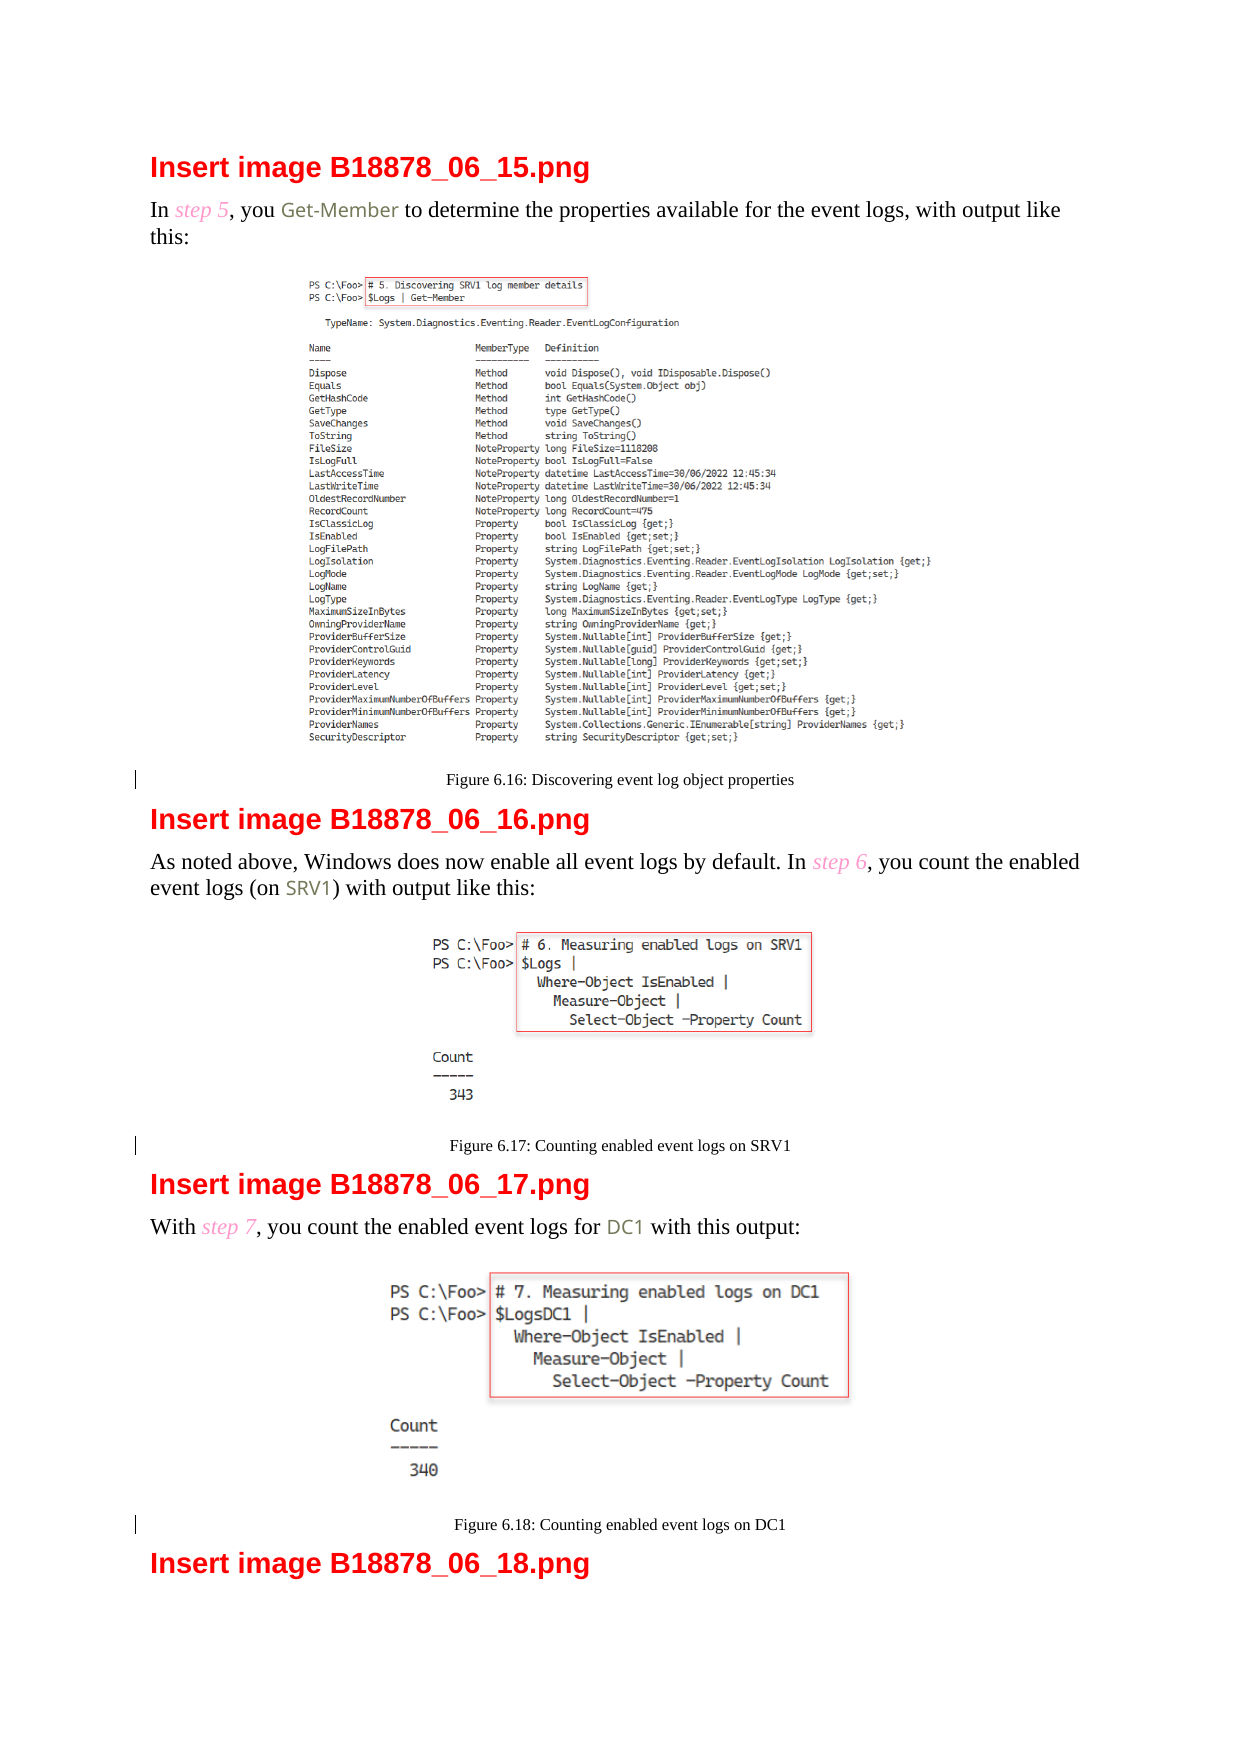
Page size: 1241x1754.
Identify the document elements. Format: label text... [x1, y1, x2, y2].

text Insert image B18878_06_16.png [150, 802, 1090, 835]
text As noted above, Windows does now enable all event logs by default. In step 6, you count the enabled event logs (on SRV1) with output like this: [150, 848, 1090, 901]
text Insert image B18878_06_15.png [150, 150, 1090, 183]
text Insert image B18878_06_18.png [150, 1546, 1090, 1580]
text Figure 6.18: Counting enabled event logs on DC1 [150, 1515, 1090, 1534]
picture [417, 926, 823, 1111]
text Insert image B18878_06_17.png [150, 1167, 1090, 1201]
text Figure 6.17: Counting enabled event logs on SRV1 [150, 1136, 1090, 1155]
text With step 7, you count the enabled event logs for DC1 with this output: [150, 1213, 1090, 1241]
picture [374, 1265, 866, 1490]
picture [299, 274, 942, 746]
text In step 5, you Get-Member to determine the properties available for the event logs, with output like this: [150, 196, 1090, 249]
text Figure 6.16: Discovering event log object properties [150, 770, 1090, 789]
